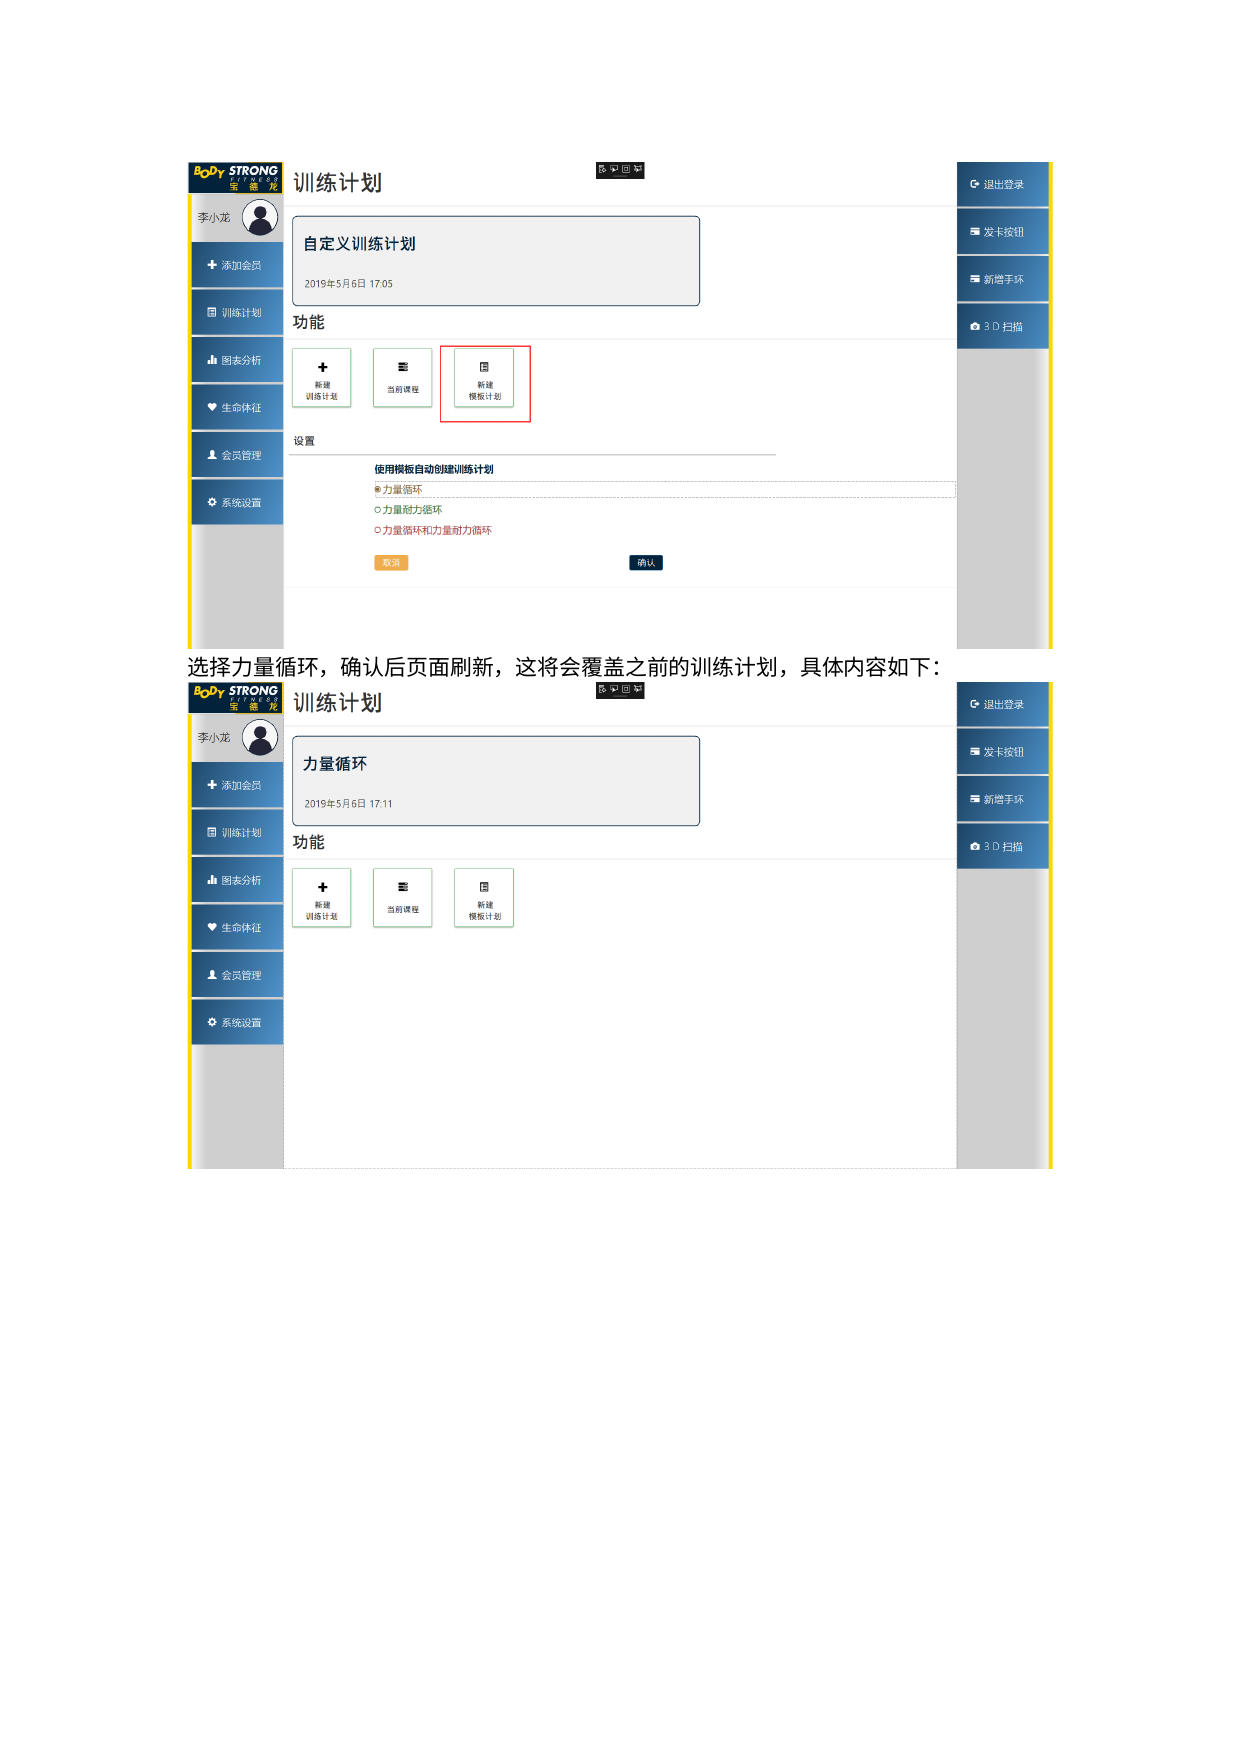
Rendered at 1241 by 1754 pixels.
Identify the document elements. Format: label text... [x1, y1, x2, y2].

picture [187, 682, 1053, 1169]
text 选择力量循环，确认后页面刷新，这将会覆盖之前的训练计划，具体内容如下： [187, 649, 1053, 682]
picture [187, 162, 1053, 649]
